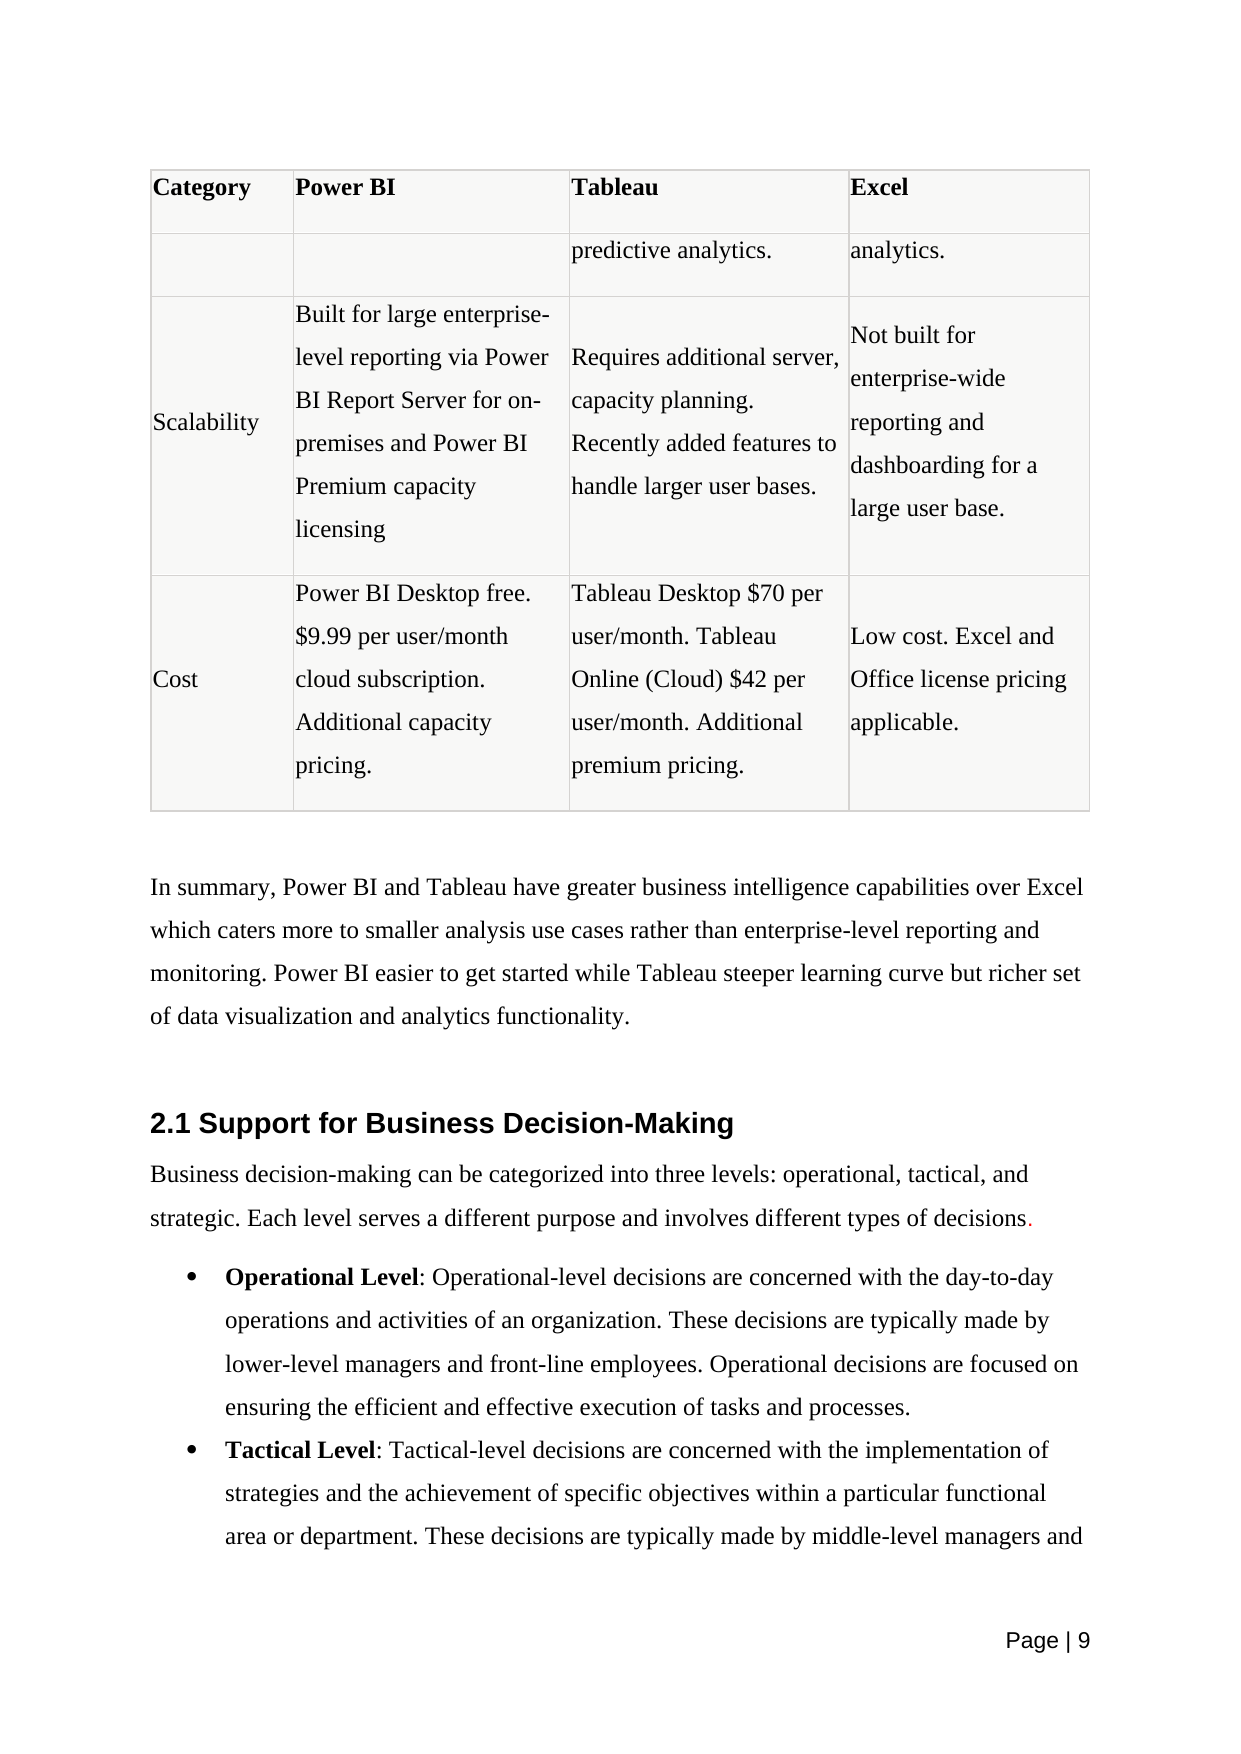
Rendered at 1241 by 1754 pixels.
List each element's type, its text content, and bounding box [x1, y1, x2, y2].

table_cell Requires additional server, capacity planning. Recently added features to handle larger user bases. [570, 470, 848, 747]
text In summary, Power BI and Tableau have greater business intelligence capabilities over Excel which caters more to smaller analysis use cases rather than enterprise-level reporting and monitoring. Power BI easier to get started while Tableau steeper learning curve but richer set of data visualization and analytics functionality. [150, 1044, 1090, 1202]
table_header Power BI [294, 171, 569, 232]
table_cell Analytics Features [152, 234, 293, 468]
list Operational Level: Operational-level decisions are concerned with the day-to-day operations and activities of an organization. These decisions are typically made by lower-level managers and front-line employees. Operational decisions are focused on ensuring the efficient and effective execution of tasks and processes. [187, 1435, 1090, 1593]
table_cell Not built for enterprise-wide reporting and dashboarding for a large user base. [850, 470, 1089, 747]
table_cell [850, 234, 1089, 468]
table_header Tableau [570, 171, 848, 232]
table_header Category [152, 171, 293, 232]
table_header Excel [850, 171, 1089, 232]
table_cell Cost [152, 749, 293, 983]
table_cell Power BI Desktop free. $9.99 per user/month cloud subscription. Additional capacity pricing. [294, 749, 569, 983]
table_cell Built for large enterprise-level reporting via Power BI Report Server for on-premises and Power BI Premium capacity licensing [294, 470, 569, 747]
table_cell Low cost. Excel and Office license pricing applicable. [850, 749, 1089, 983]
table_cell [570, 234, 848, 468]
table_cell Scalability [152, 470, 293, 747]
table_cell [294, 234, 569, 468]
text Business decision-making can be categorized into three levels: operational, tactical, and strategic. Each level serves a different purpose and involves different types of decisions. [150, 1332, 1090, 1404]
table_cell Tableau Desktop $70 per user/month. Tableau Online (Cloud) $42 per user/month. Additional premium pricing. [570, 749, 848, 983]
subtitle 2.1 Support for Business Decision-Making [150, 1278, 1090, 1312]
